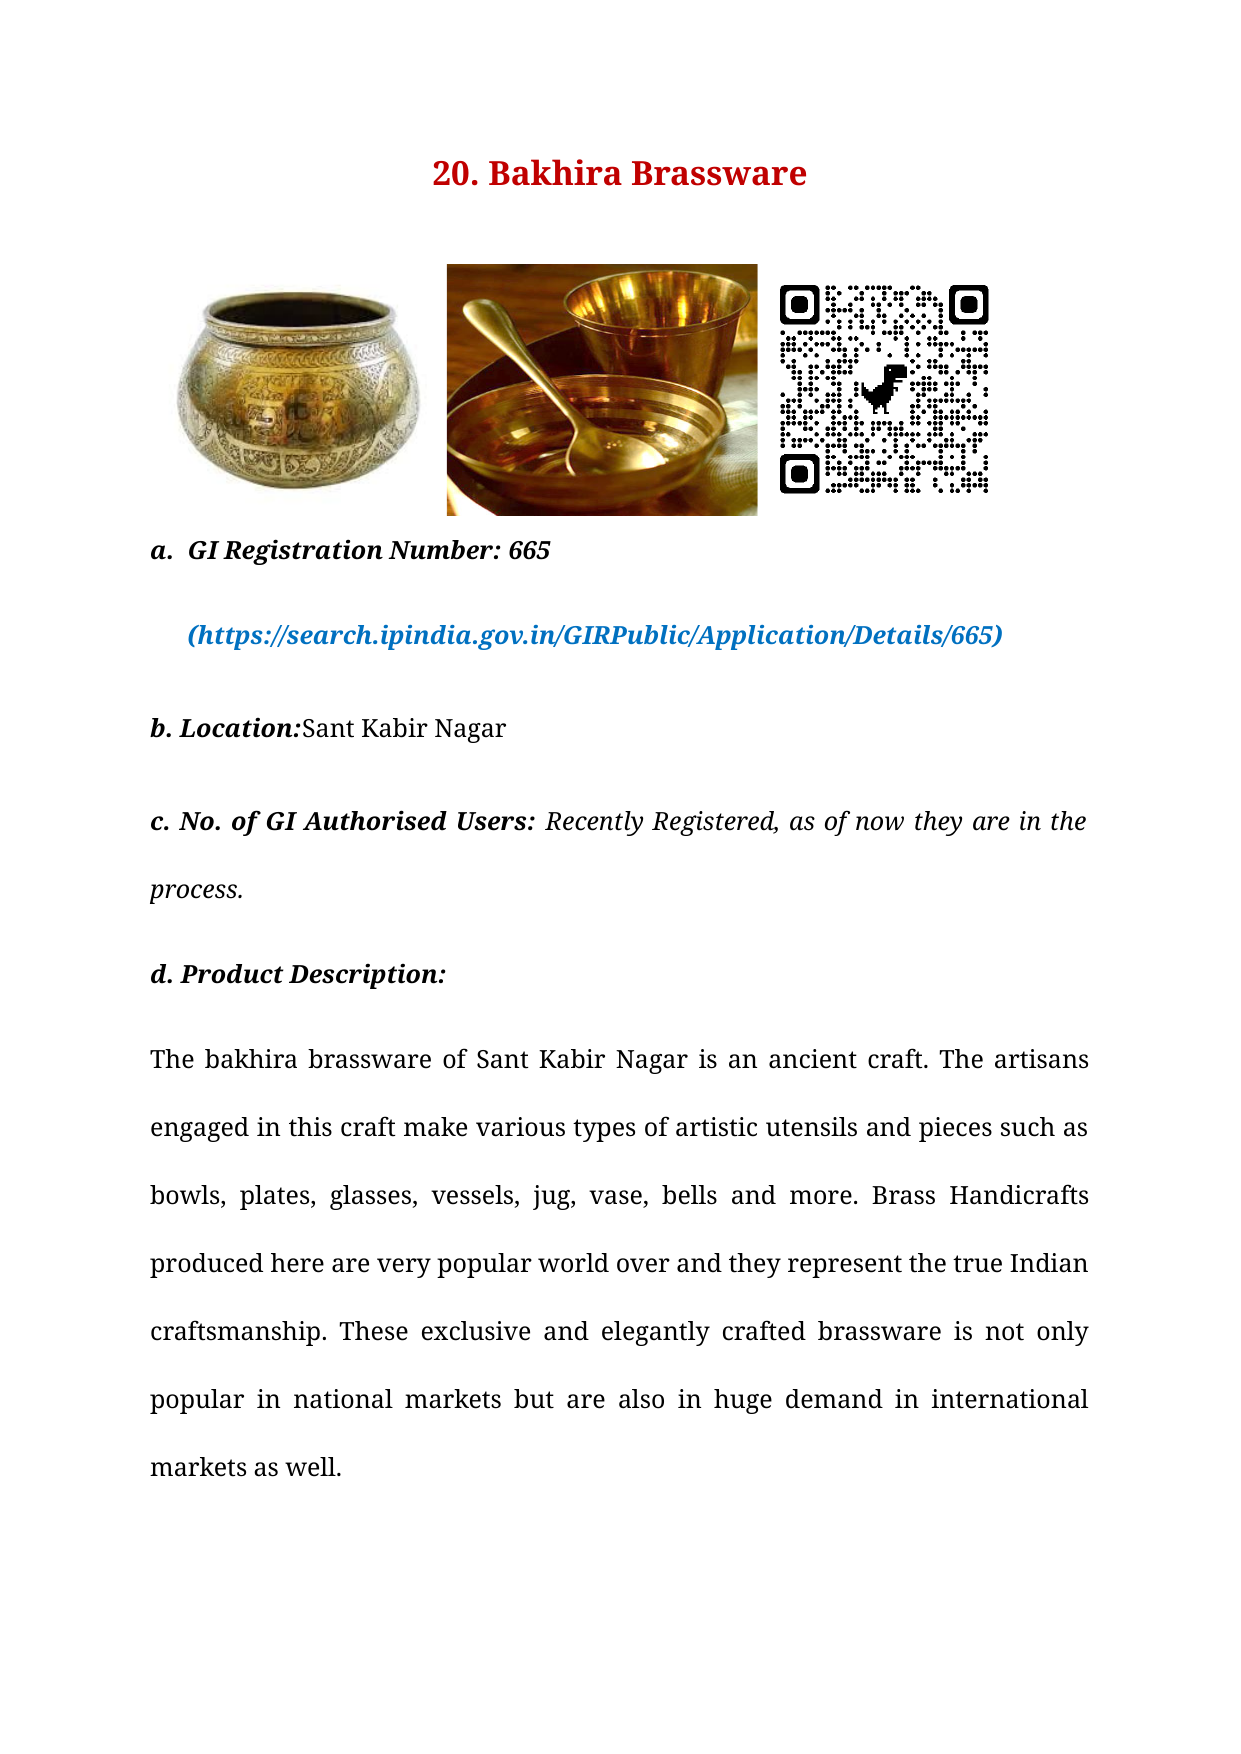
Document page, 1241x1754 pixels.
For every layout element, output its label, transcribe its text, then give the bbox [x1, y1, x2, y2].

list GI Registration Number: 665 [150, 533, 1090, 567]
text d. Product Description: [150, 957, 1090, 991]
text 20. Bakhira Brassware [150, 150, 1090, 195]
text c. No. of GI Authorised Users: Recently Registered, as of now they are in the process. [150, 804, 1090, 906]
picture [150, 262, 1011, 516]
text b. Location:Sant Kabir Nagar [150, 711, 1090, 744]
text (https://search.ipindia.gov.in/GIRPublic/Application/Details/665) [187, 617, 1090, 651]
text The bakhira brassware of Sant Kabir Nagar is an ancient craft. The artisans engaged in this craft make various types of artistic utensils and pieces such as bowls, plates, glasses, vessels, jug, vase, bells and more. Brass Handicrafts produced here are very popular world over and they represent the true Indian craftsmanship. These exclusive and elegantly crafted brassware is not only popular in national markets but are also in huge demand in international markets as well. [150, 1041, 1090, 1484]
